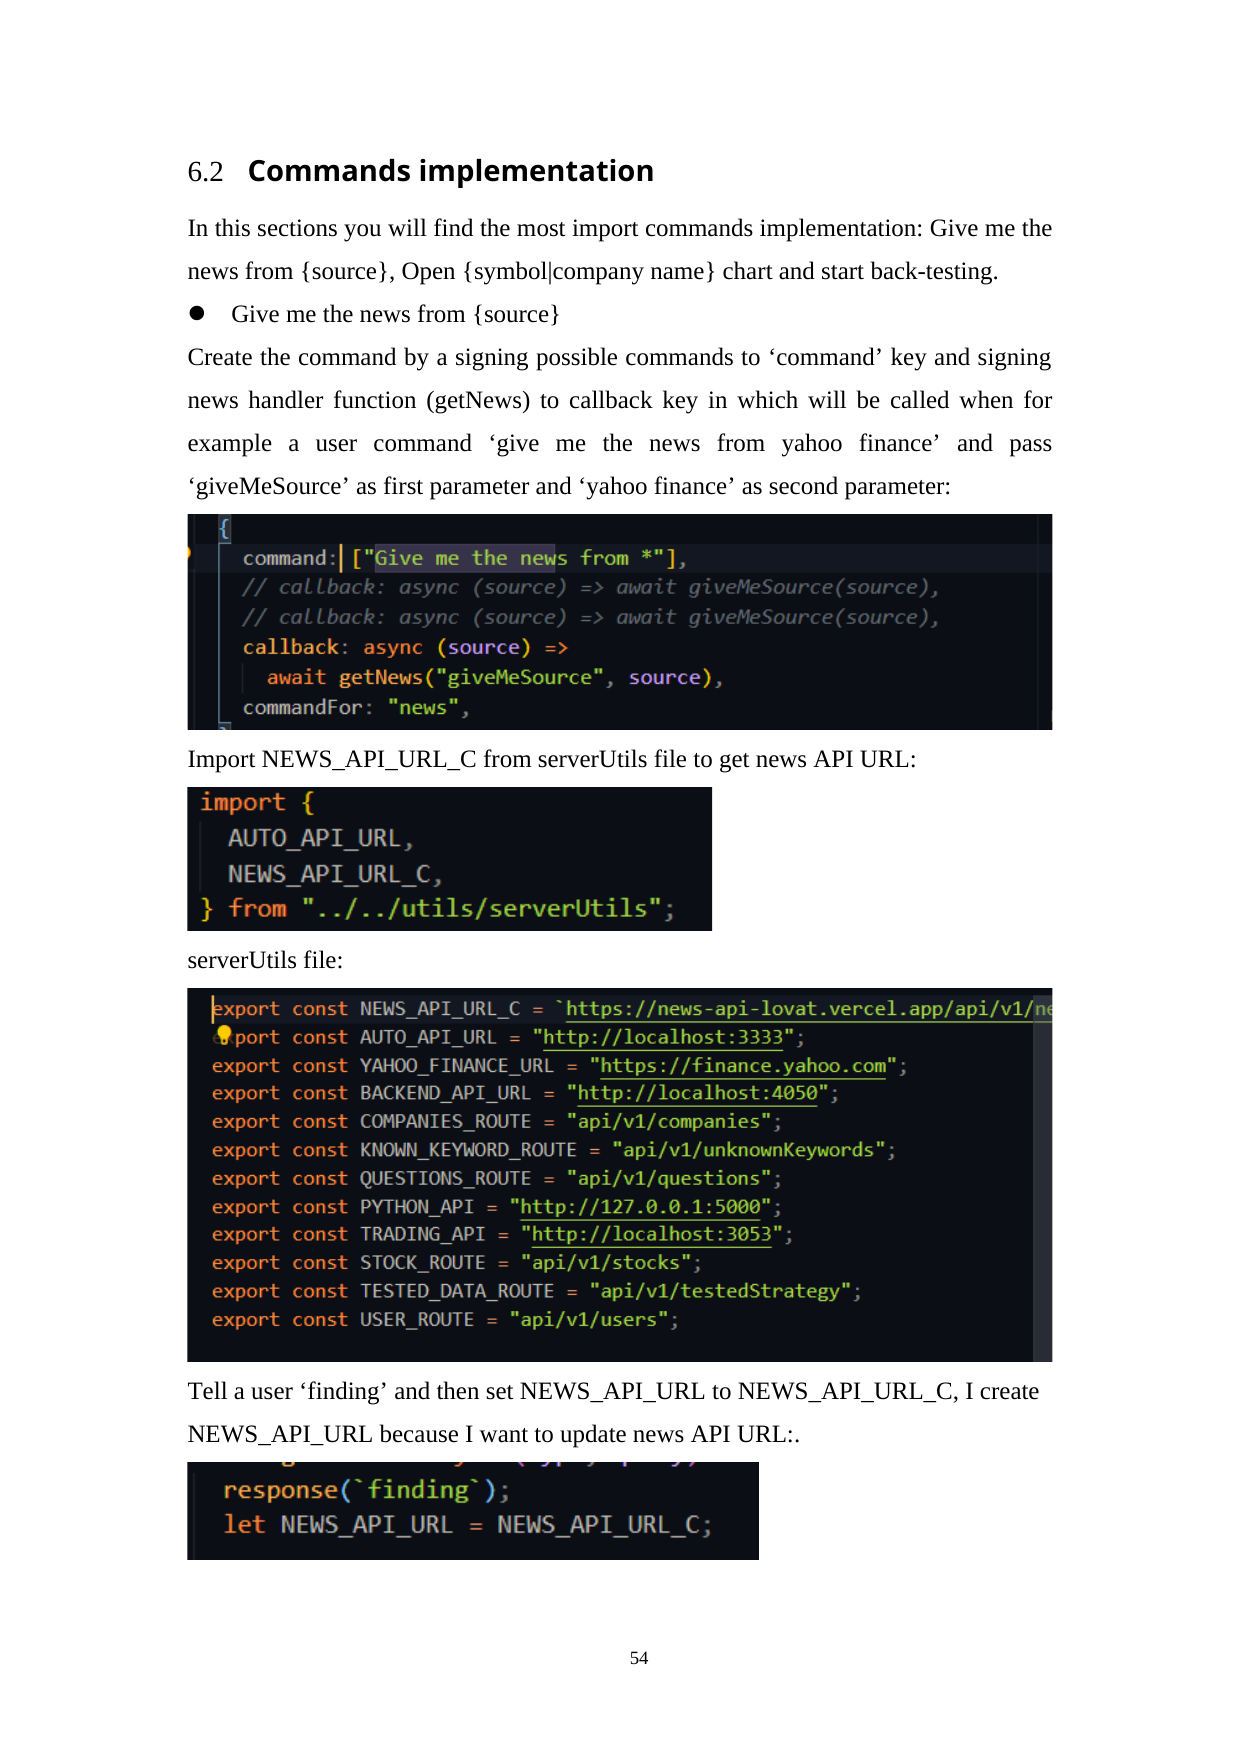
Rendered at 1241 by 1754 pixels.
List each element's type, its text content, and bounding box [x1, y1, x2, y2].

subtitle Commands implementation [187, 150, 1053, 190]
text Import NEWS_API_URL_C from serverUtils file to get news API URL: [187, 744, 1053, 773]
text In this sections you will find the most import commands implementation: Give me the news from {source}, Open {symbol|company name} chart and start back-testing. [187, 213, 1053, 284]
picture [187, 514, 1053, 730]
list Tell a user ‘finding’ and then set NEWS_API_URL to NEWS_API_URL_C, I create NEWS_API_URL because I want to update news API URL:. [187, 1376, 1053, 1448]
list Create the command by a signing possible commands to ‘command’ key and signing news handler function (getNews) to callback key in which will be called when for example a user command ‘give me the news from yahoo finance’ and pass ‘giveMeSource’ as first parameter and ‘yahoo finance’ as second parameter: [187, 342, 1053, 500]
list serverUtils file: [187, 945, 1053, 974]
picture [187, 787, 713, 931]
list Give me the news from {source} [187, 299, 1053, 328]
picture [187, 988, 1053, 1362]
picture [187, 1462, 759, 1560]
